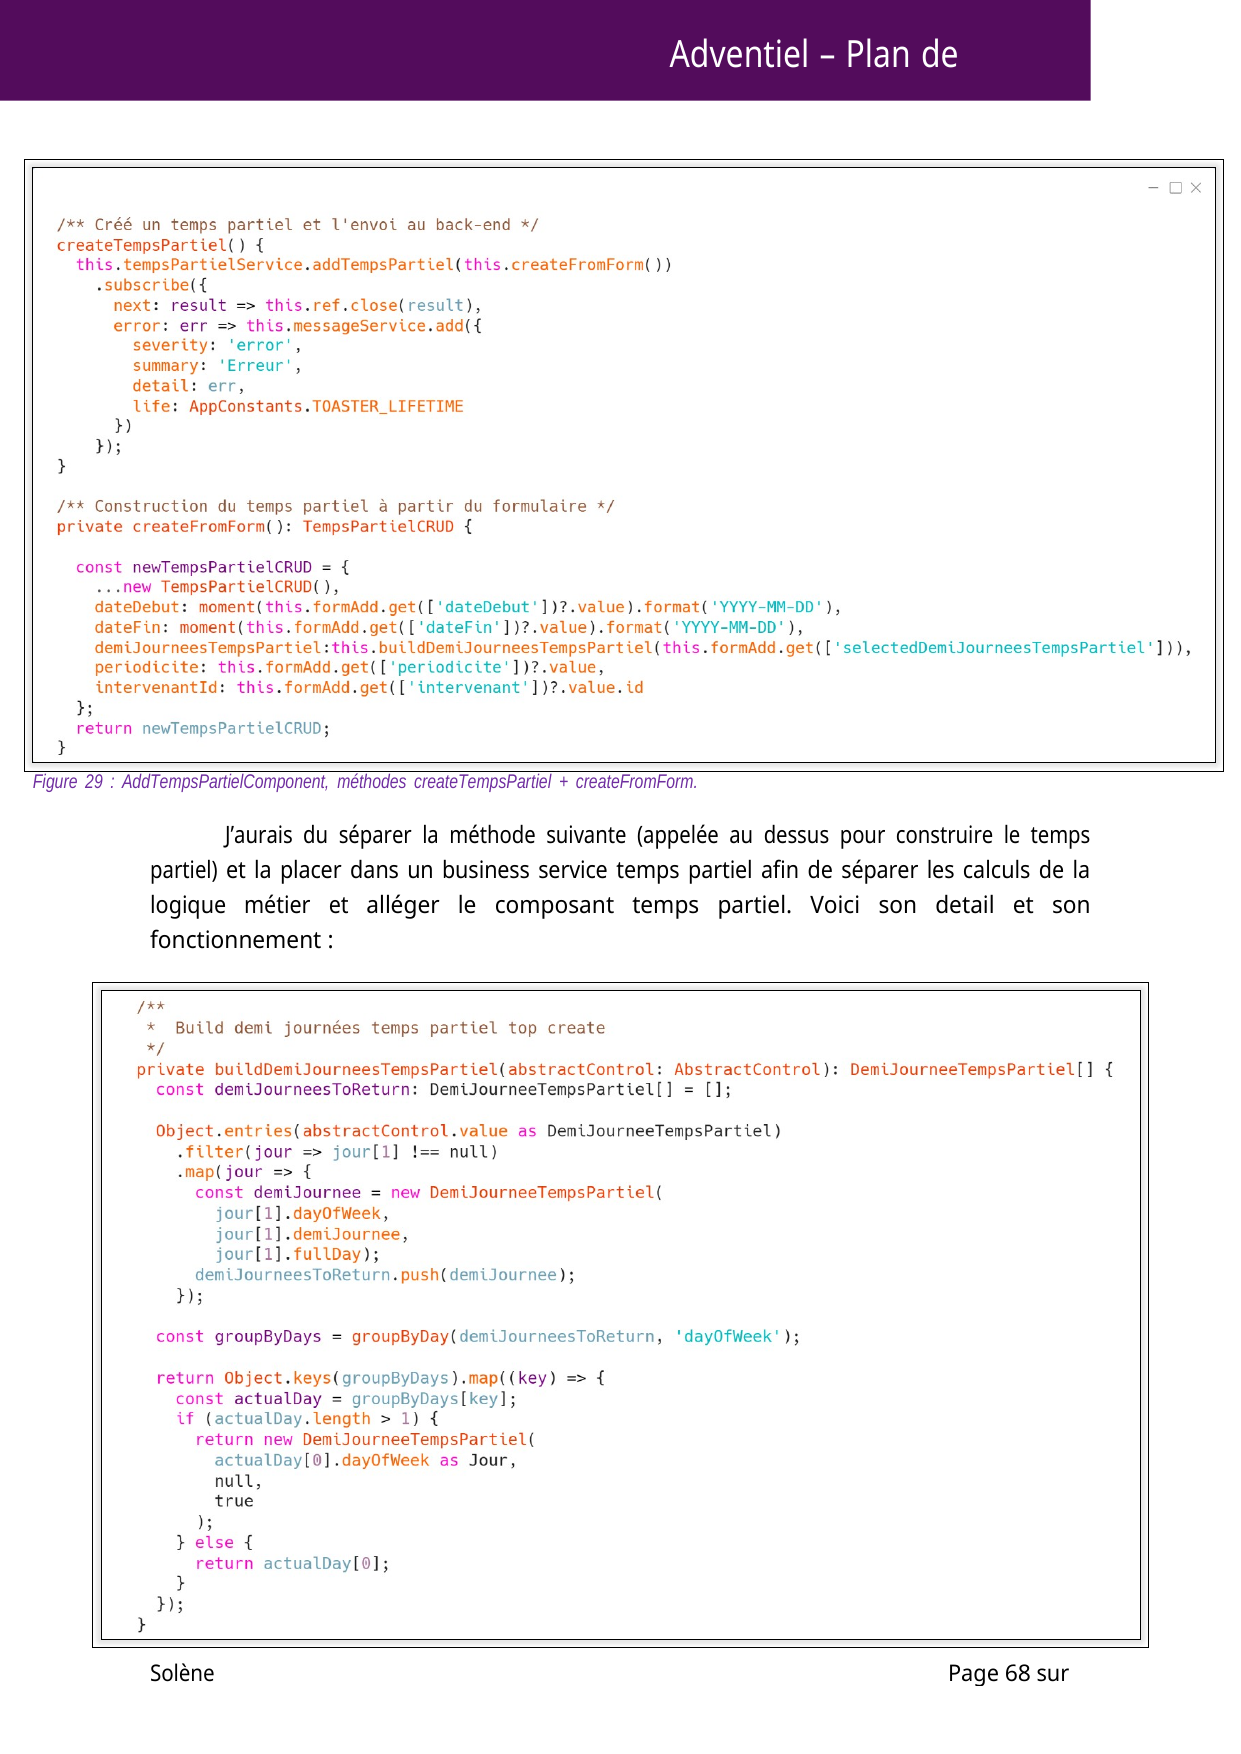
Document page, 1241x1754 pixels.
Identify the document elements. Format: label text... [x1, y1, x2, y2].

picture [93, 983, 1148, 1647]
picture [25, 160, 1223, 771]
text J’aurais du séparer la méthode suivante (appelée au dessus pour construire le temps partiel) et la placer dans un business service temps partiel afin de séparer les calculs de la logique métier et alléger le composant temps partiel. Voici son detail et son fonctionnement : [150, 817, 1091, 956]
text Figure 29 : AddTempsPartielComponent, méthodes createTempsPartiel + createFromForm. [33, 771, 1240, 792]
